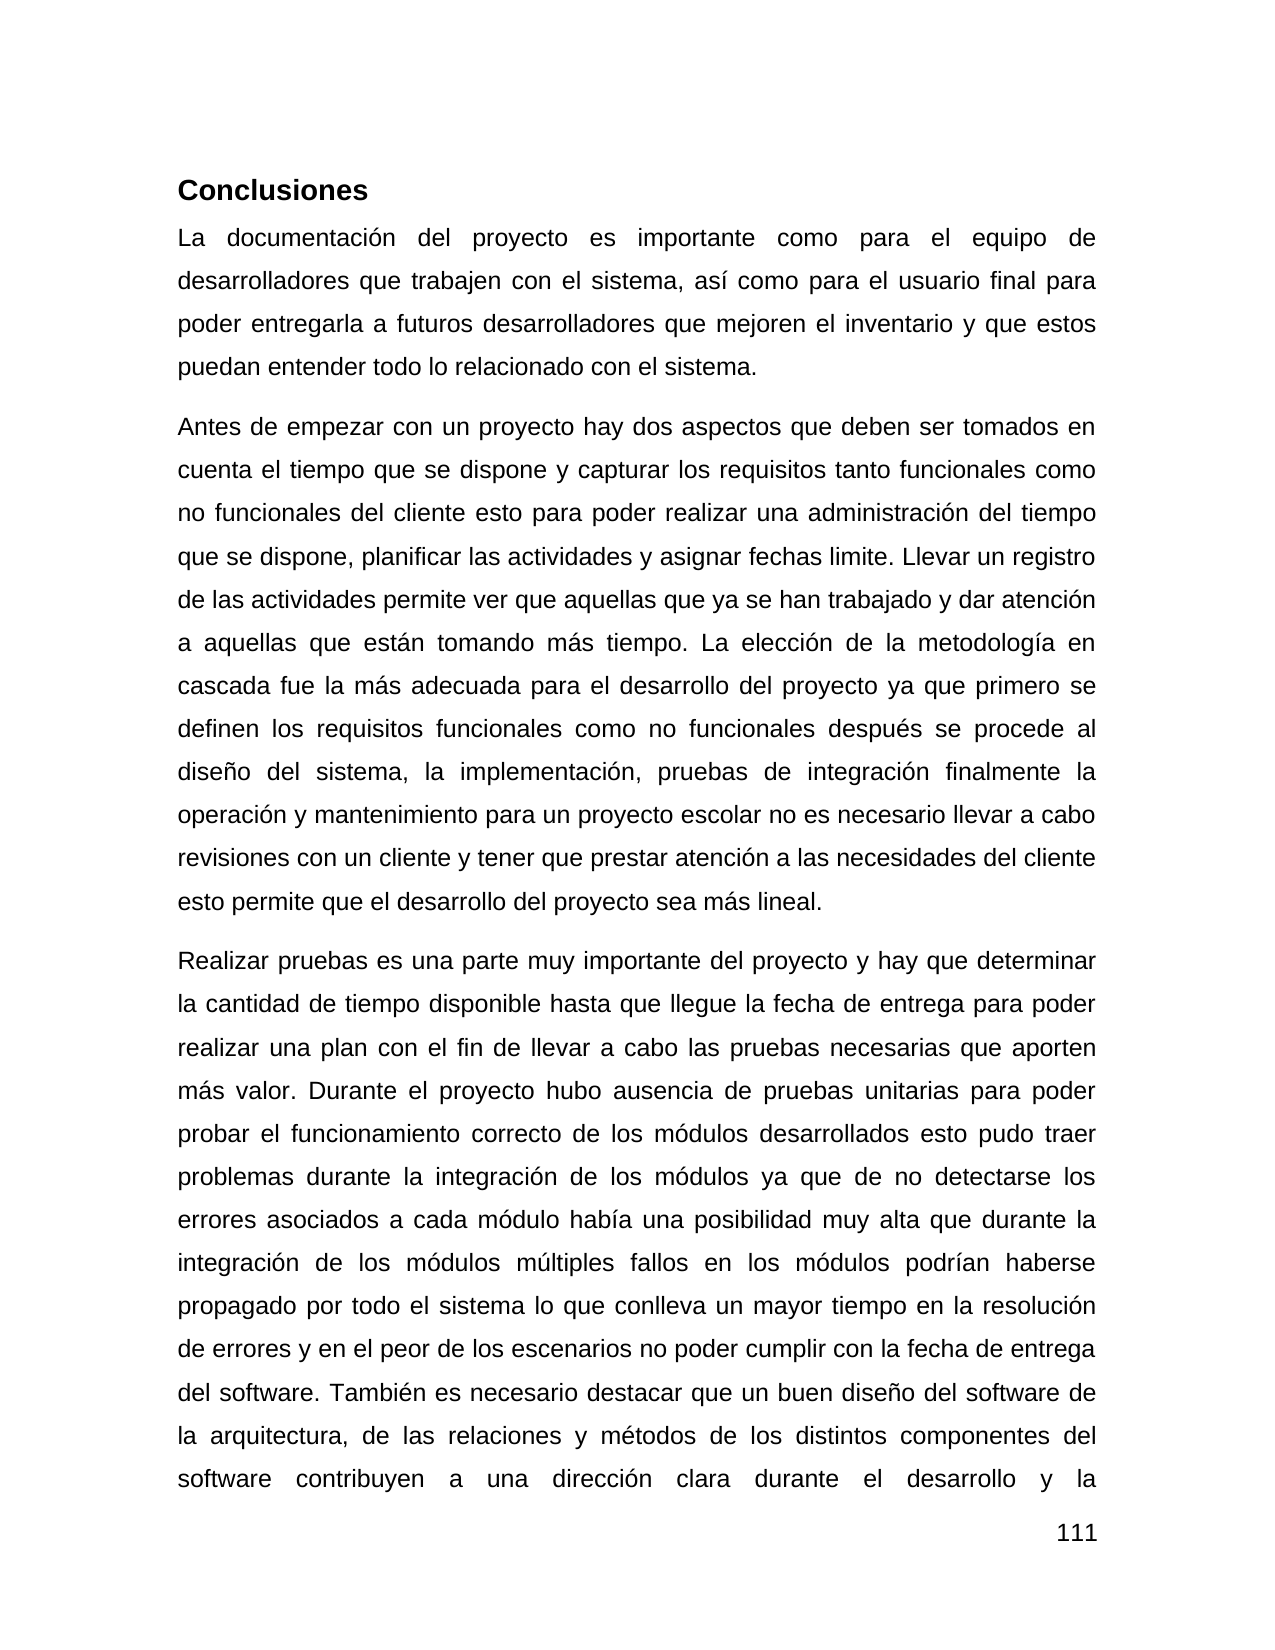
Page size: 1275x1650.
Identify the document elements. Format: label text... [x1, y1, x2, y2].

text La documentación del proyecto es importante como para el equipo de desarrolladores que trabajen con el sistema, así como para el usuario final para poder entregarla a futuros desarrolladores que mejoren el inventario y que estos puedan entender todo lo relacionado con el sistema. [177, 223, 1098, 381]
text Conclusiones [177, 173, 1098, 206]
text Antes de empezar con un proyecto hay dos aspectos que deben ser tomados en cuenta el tiempo que se dispone y capturar los requisitos tanto funcionales como no funcionales del cliente esto para poder realizar una administración del tiempo que se dispone, planificar las actividades y asignar fechas limite. Llevar un registro de las actividades permite ver que aquellas que ya se han trabajado y dar atención a aquellas que están tomando más tiempo. La elección de la metodología en cascada fue la más adecuada para el desarrollo del proyecto ya que primero se definen los requisitos funcionales como no funcionales después se procede al diseño del sistema, la implementación, pruebas de integración finalmente la operación y mantenimiento para un proyecto escolar no es necesario llevar a cabo revisiones con un cliente y tener que prestar atención a las necesidades del cliente esto permite que el desarrollo del proyecto sea más lineal. [177, 412, 1098, 915]
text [177, 946, 1098, 1493]
